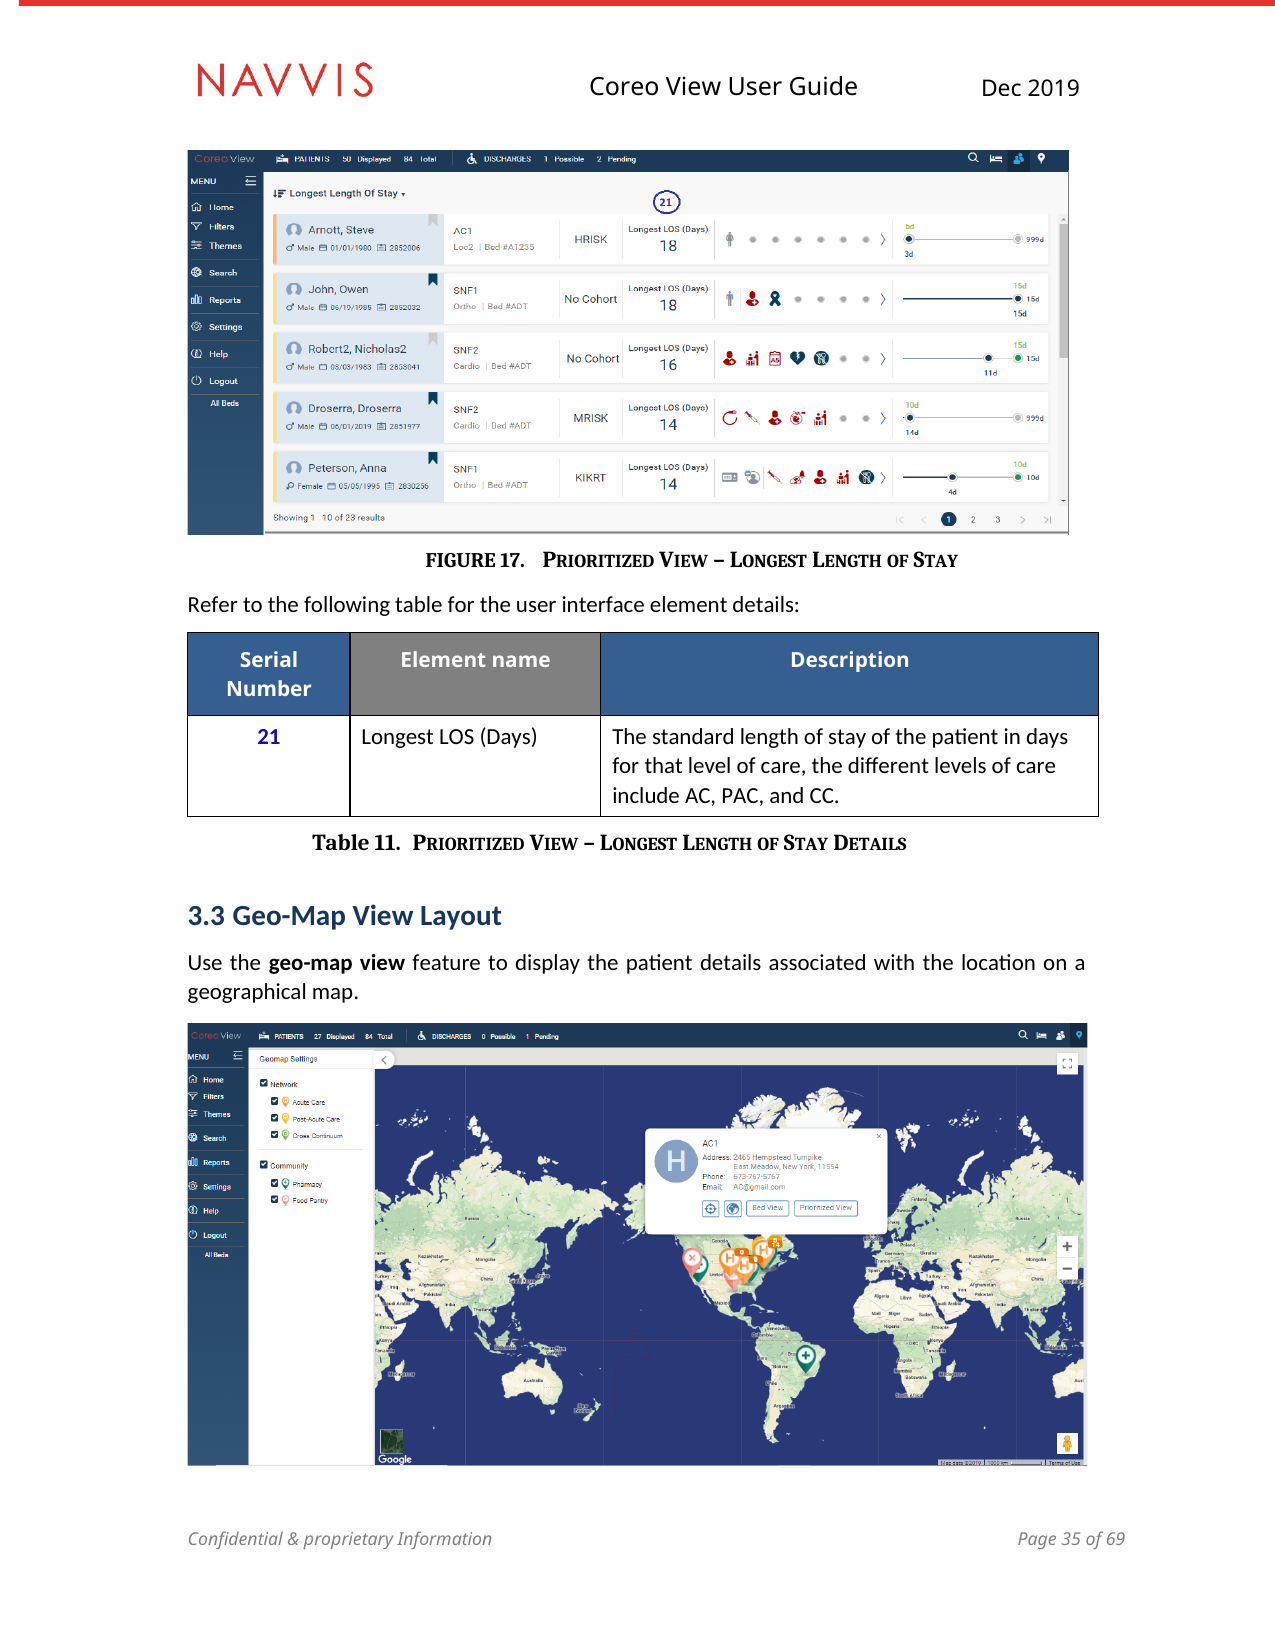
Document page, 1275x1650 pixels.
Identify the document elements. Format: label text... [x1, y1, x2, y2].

subtitle Geo-Map View Layout [187, 897, 1087, 933]
text Prioritized View – Longest Length of Stay Details [312, 830, 1087, 856]
text Prioritized View – Longest Length of Stay [296, 547, 1087, 573]
picture [187, 1023, 1088, 1468]
table_cell The standard length of stay of the patient in days for that level of care, the different levels of care include AC, PAC, and CC. [601, 716, 1098, 816]
table_header Element name [351, 633, 600, 715]
table_cell 21 [188, 716, 349, 816]
table_header Serial Number [188, 633, 349, 715]
picture [187, 55, 383, 104]
table_header Description [601, 633, 1098, 715]
text Refer to the following table for the user interface element details: [187, 590, 1087, 618]
text Use the geo-map view feature to display the patient details associated with the location on a geographical map. [187, 948, 1087, 1005]
table_cell Longest LOS (Days) [351, 716, 600, 816]
picture [187, 150, 1069, 535]
